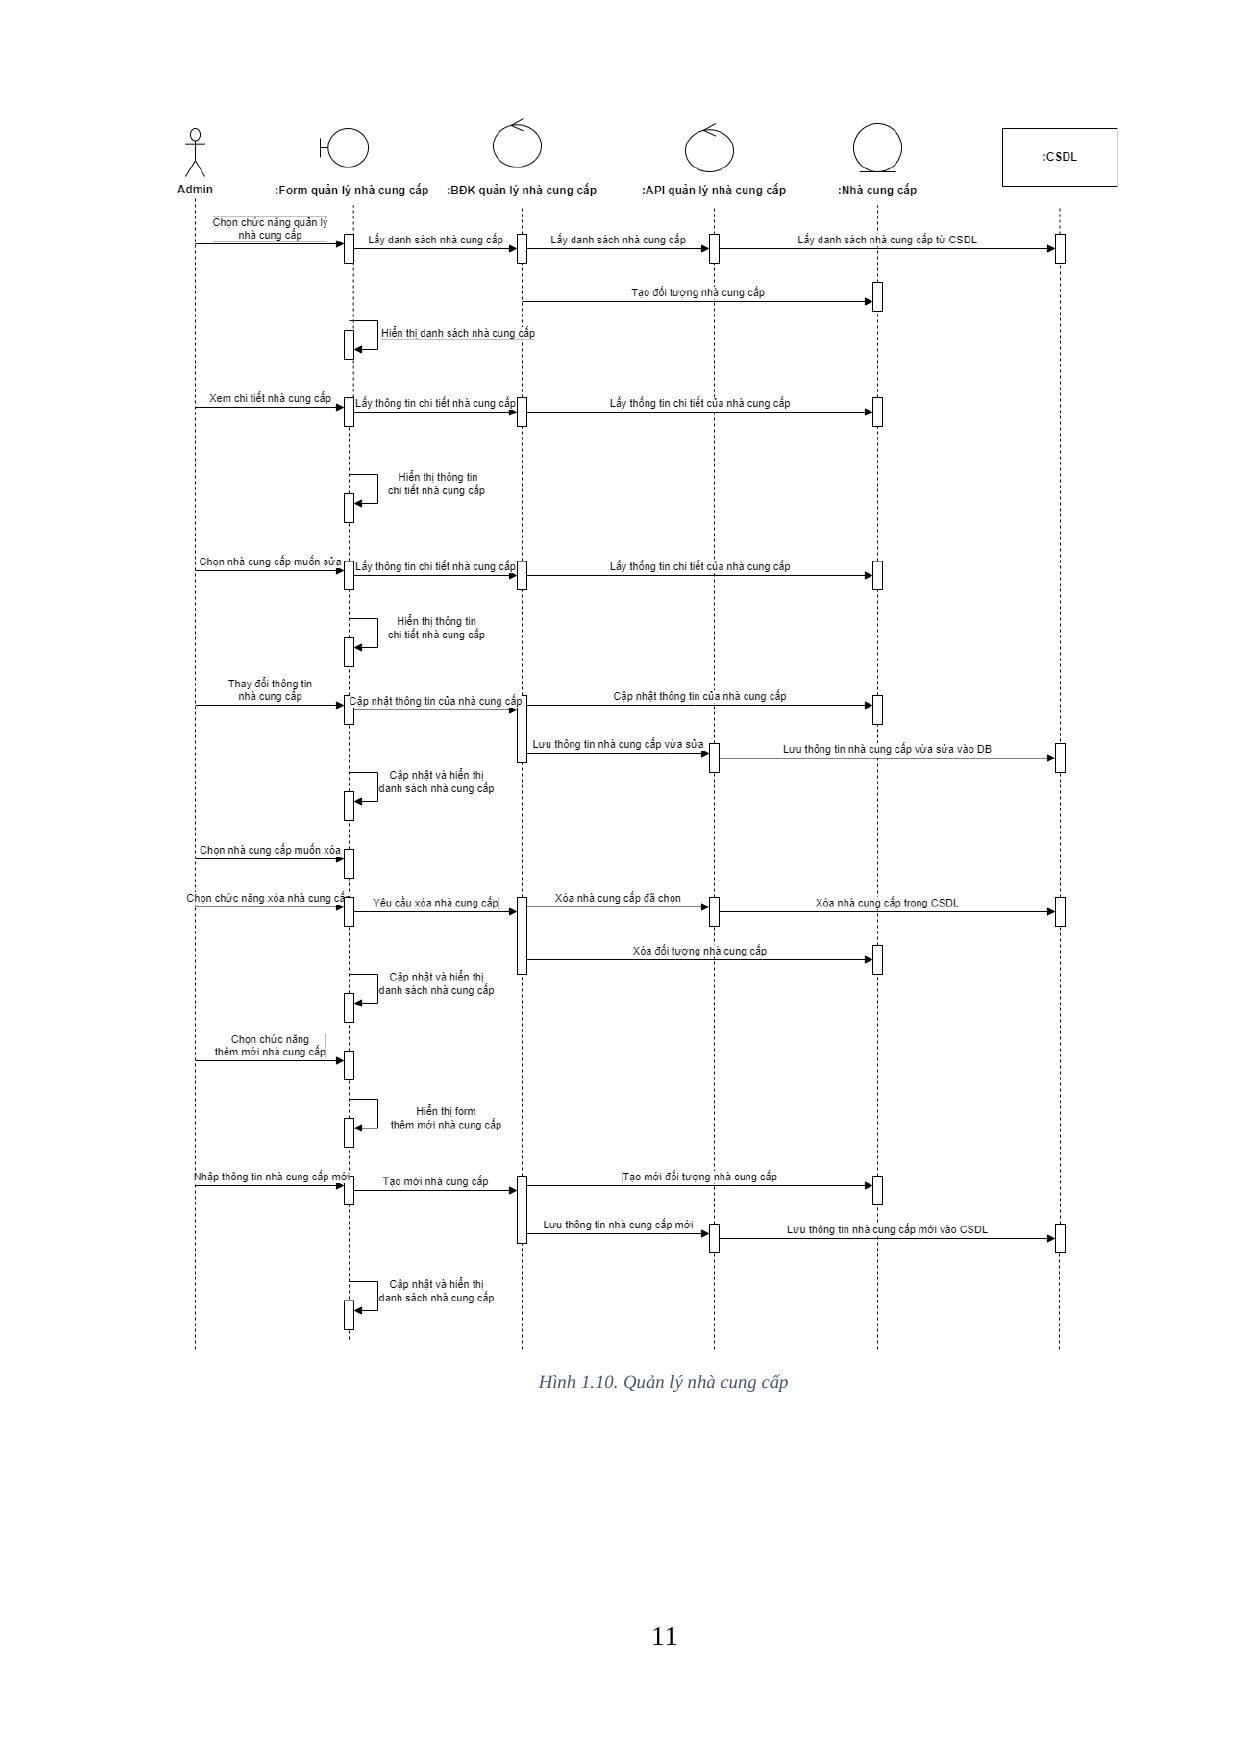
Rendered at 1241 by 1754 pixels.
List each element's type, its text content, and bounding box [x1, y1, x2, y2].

picture [177, 118, 1118, 1350]
text Hình 1.10. Quản lý nhà cung cấp [177, 1371, 1152, 1393]
